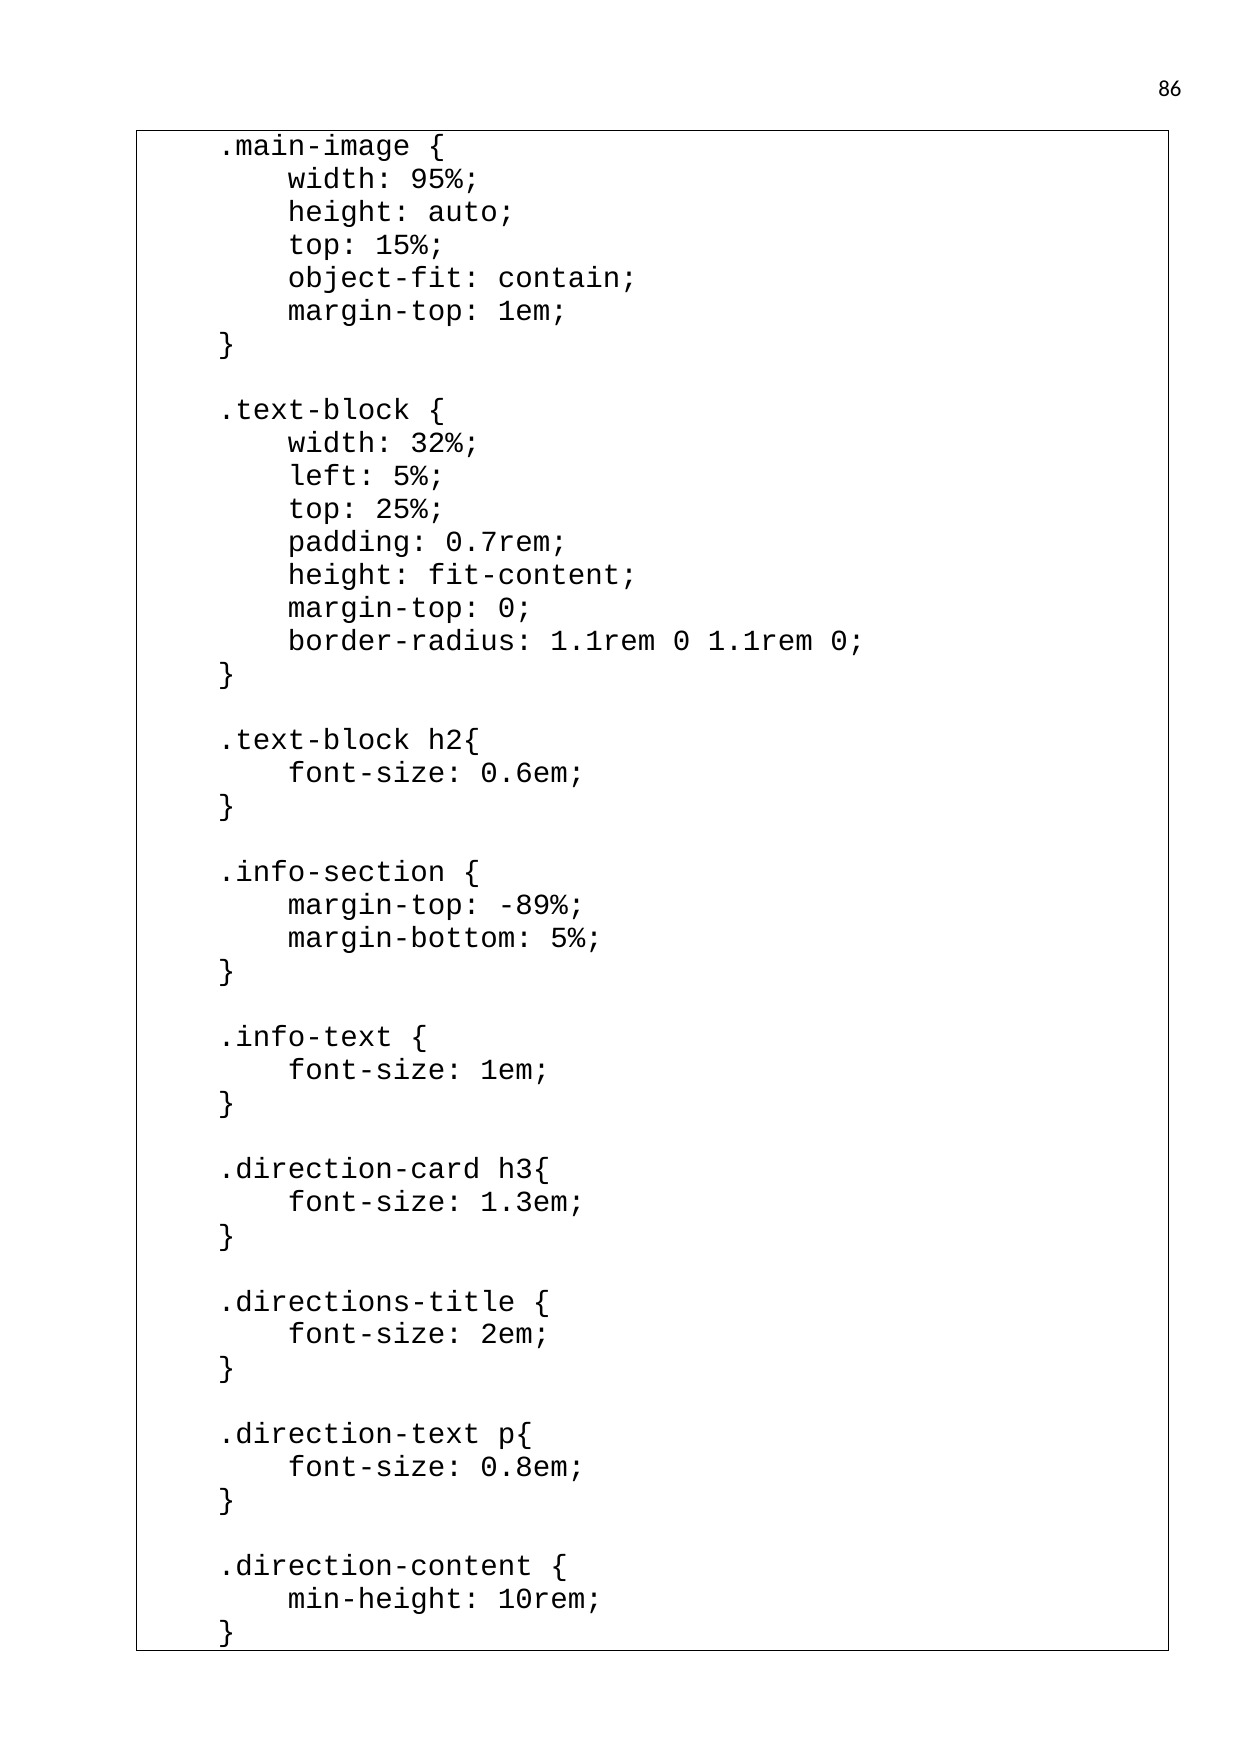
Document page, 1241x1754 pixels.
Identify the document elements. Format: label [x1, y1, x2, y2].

table_header [137, 131, 1168, 1650]
